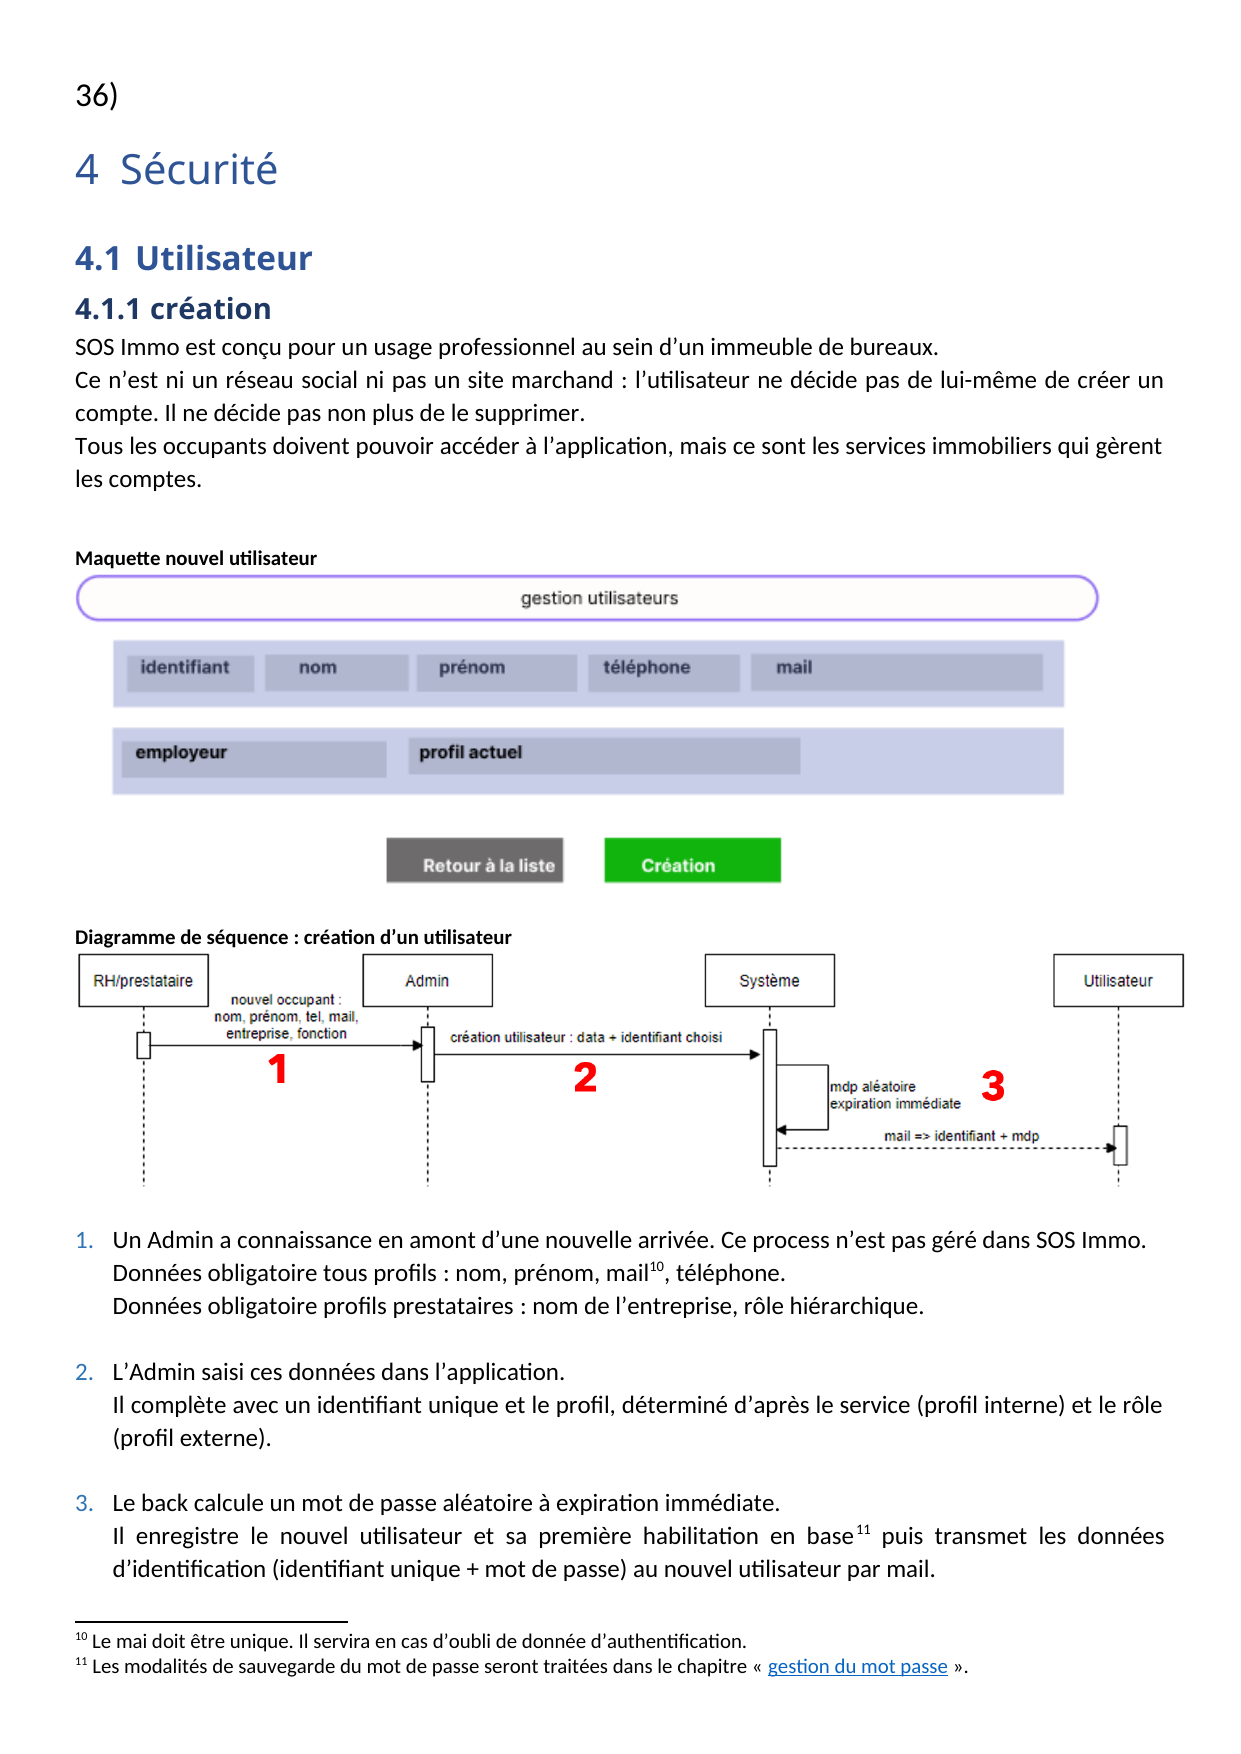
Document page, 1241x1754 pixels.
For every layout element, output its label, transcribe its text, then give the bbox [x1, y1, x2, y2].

picture [75, 572, 1103, 890]
text SOS Immo est conçu pour un usage professionnel au sein d’un immeuble de bureaux. [75, 331, 1165, 362]
list L’Admin saisi ces données dans l’application. [75, 1356, 1165, 1386]
list Il enregistre le nouvel utilisateur et sa première habilitation en base puis transmet les données d’identification (identifiant unique + mot de passe) au nouvel utilisateur par mail. [112, 1521, 1165, 1584]
picture [75, 951, 1186, 1190]
subtitle Sécurité [75, 139, 1165, 196]
list Données obligatoire profils prestataires : nom de l’entreprise, rôle hiérarchique. [112, 1290, 1165, 1321]
list Données obligatoire tous profils : nom, prénom, mail, téléphone. [112, 1257, 1165, 1288]
subtitle Utilisateur [75, 235, 1165, 281]
subtitle création [75, 288, 1165, 328]
text Tous les occupants doivent pouvoir accéder à l’application, mais ce sont les services immobiliers qui gèrent les comptes. [75, 430, 1165, 493]
text Diagramme de séquence : création d’un utilisateur [75, 924, 1165, 950]
list Il complète avec un identifiant unique et le profil, déterminé d’après le service (profil interne) et le rôle (profil externe). [112, 1389, 1165, 1452]
list Un Admin a connaissance en amont d’une nouvelle arrivée. Ce process n’est pas géré dans SOS Immo. [75, 1224, 1165, 1255]
text Ce n’est ni un réseau social ni pas un site marchand : l’utilisateur ne décide pas de lui-même de créer un compte. Il ne décide pas non plus de le supprimer. [75, 364, 1165, 427]
list Le back calcule un mot de passe aléatoire à expiration immédiate. [75, 1488, 1165, 1518]
text Maquette nouvel utilisateur [75, 545, 1165, 571]
